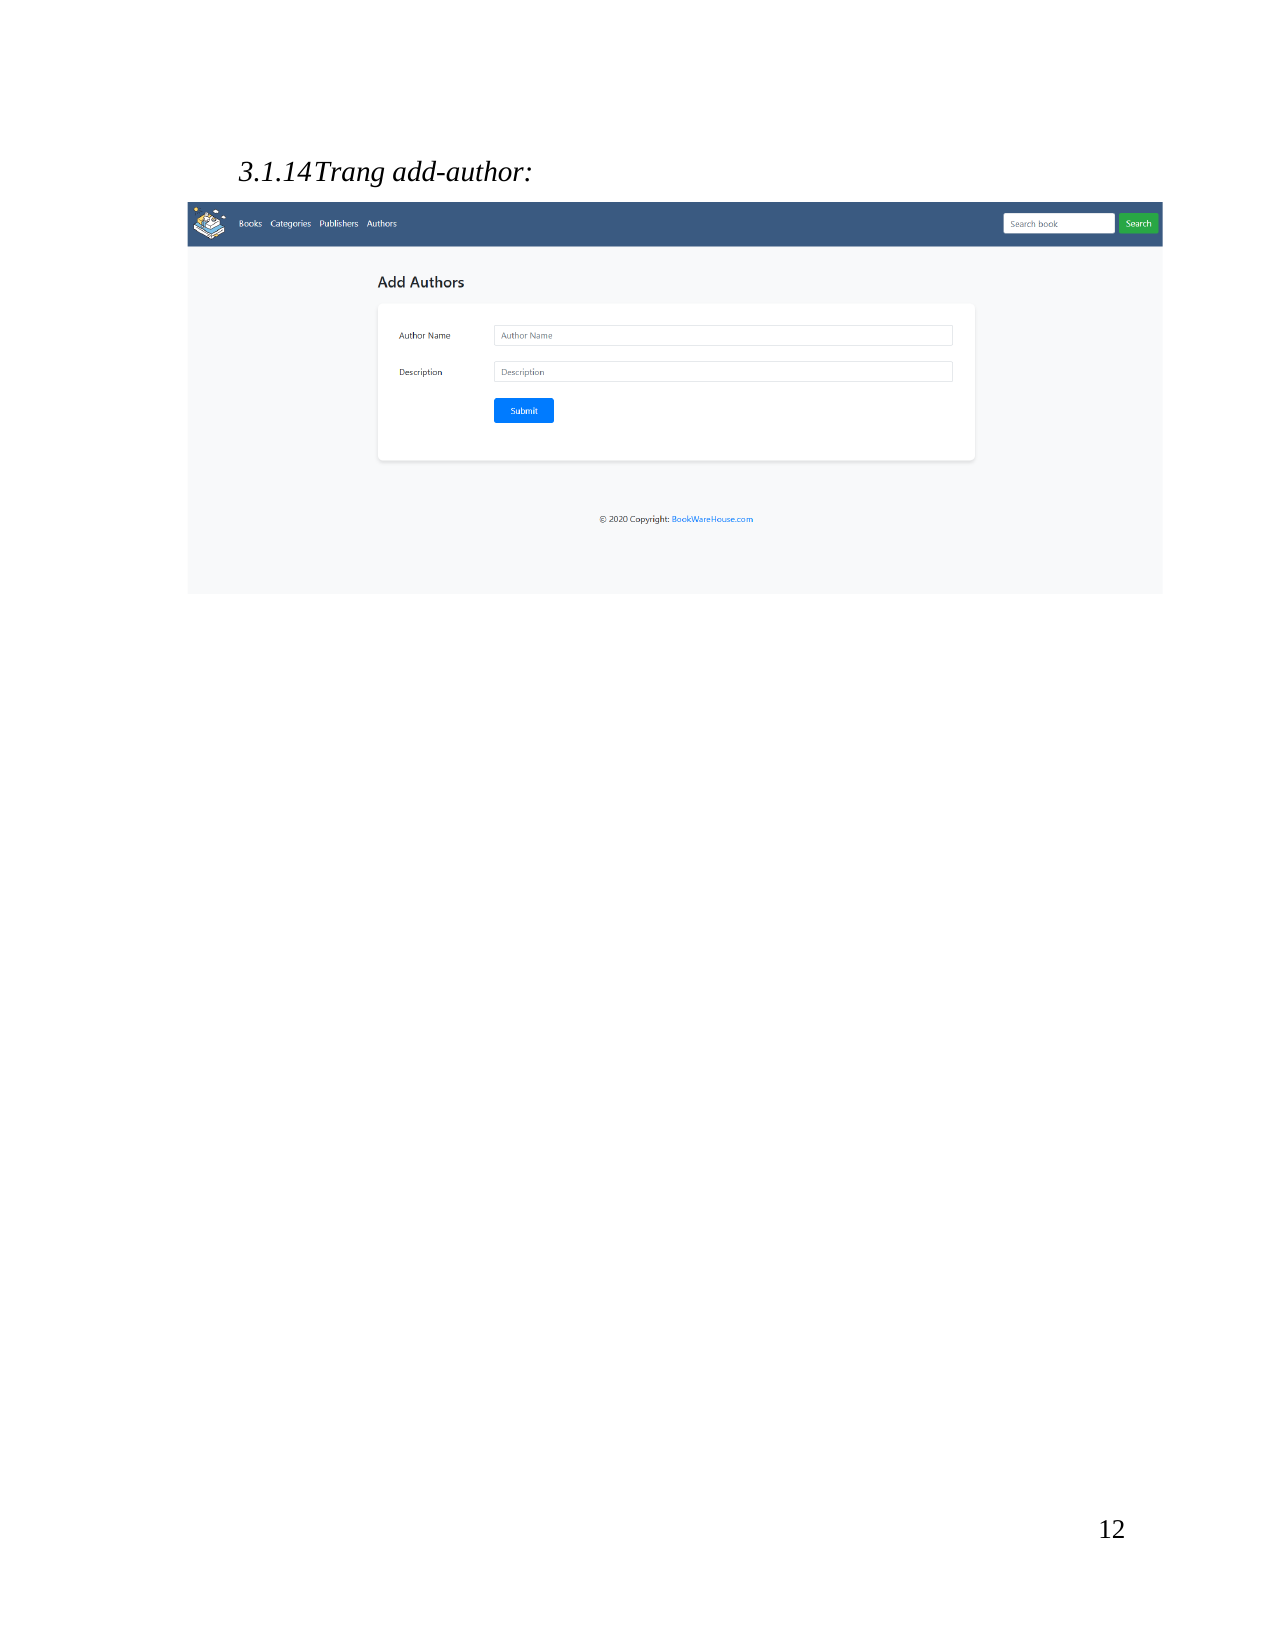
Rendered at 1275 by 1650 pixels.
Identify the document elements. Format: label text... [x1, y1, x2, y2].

subtitle Trang add-author: [239, 154, 1125, 188]
picture [187, 202, 1163, 594]
